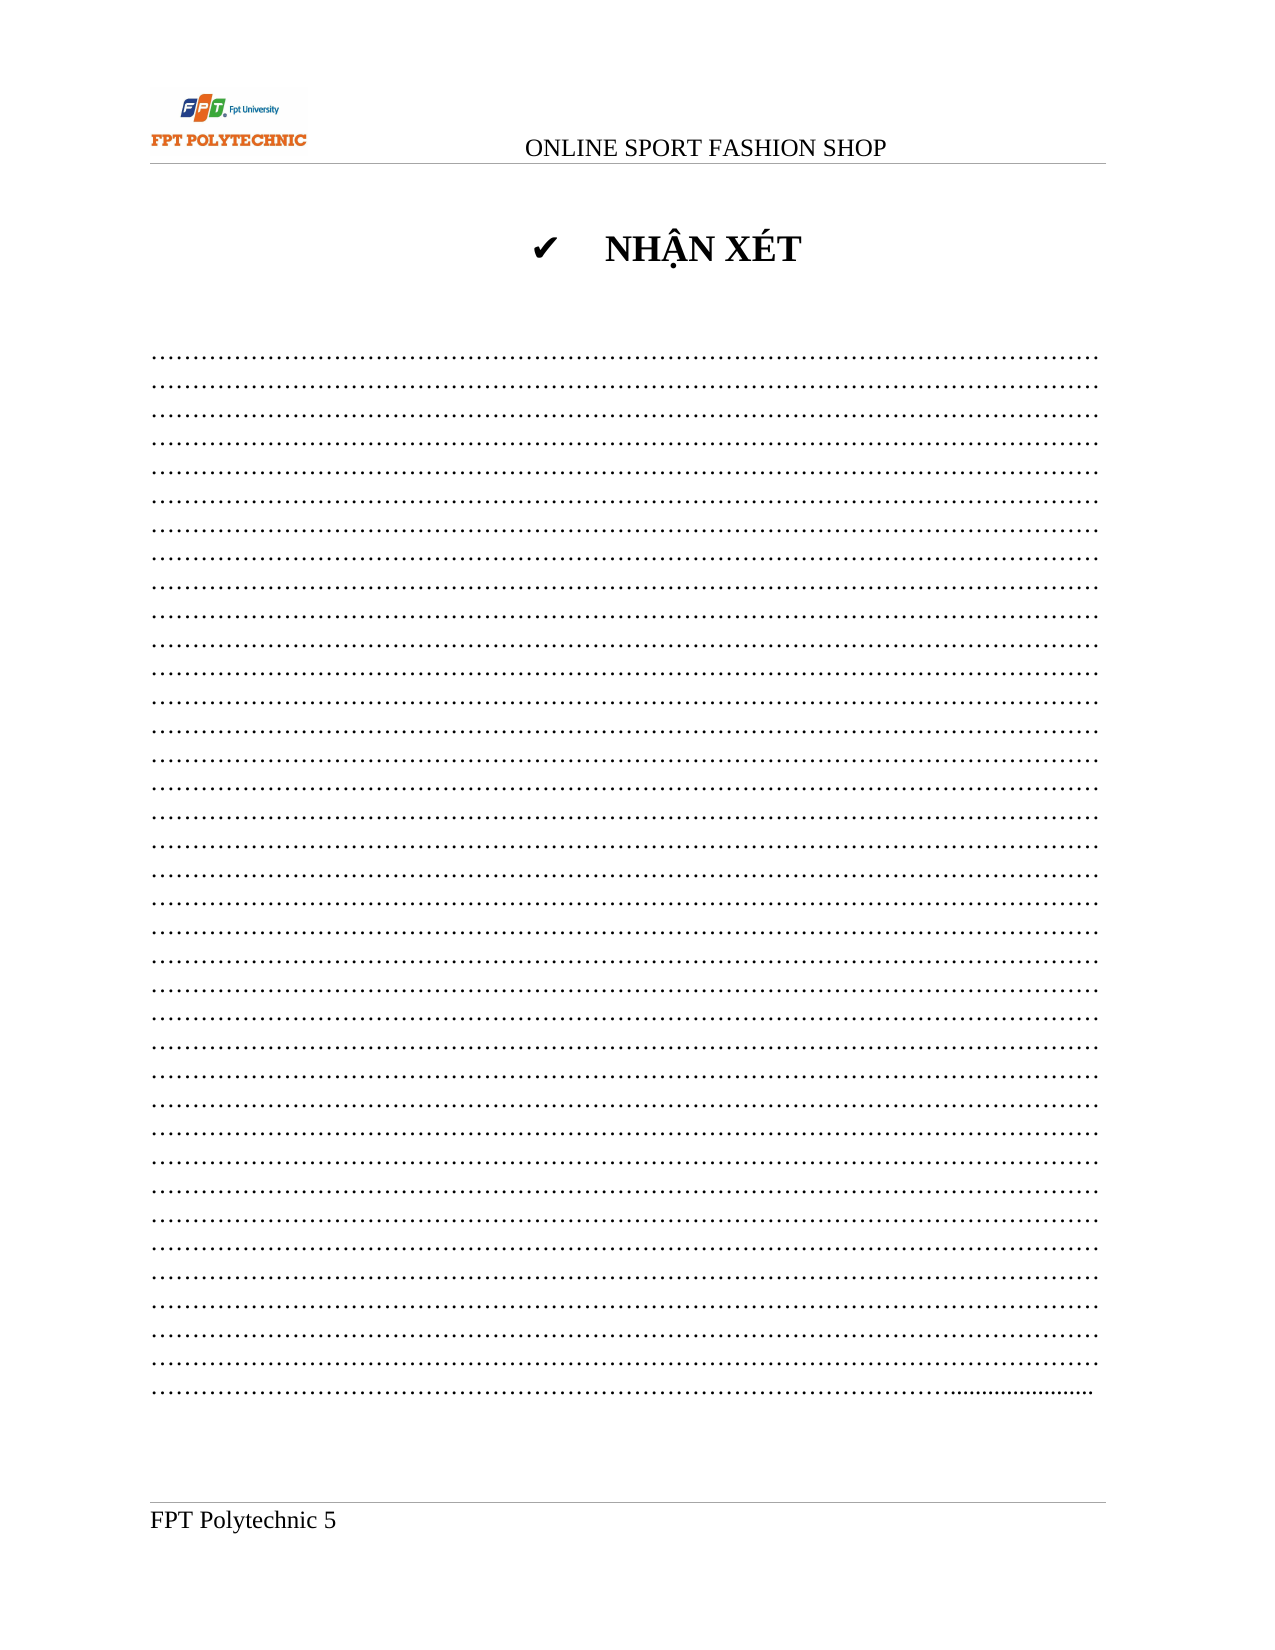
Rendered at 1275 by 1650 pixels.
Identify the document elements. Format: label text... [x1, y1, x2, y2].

subtitle Nhận xét [225, 206, 1106, 283]
picture [150, 87, 309, 156]
